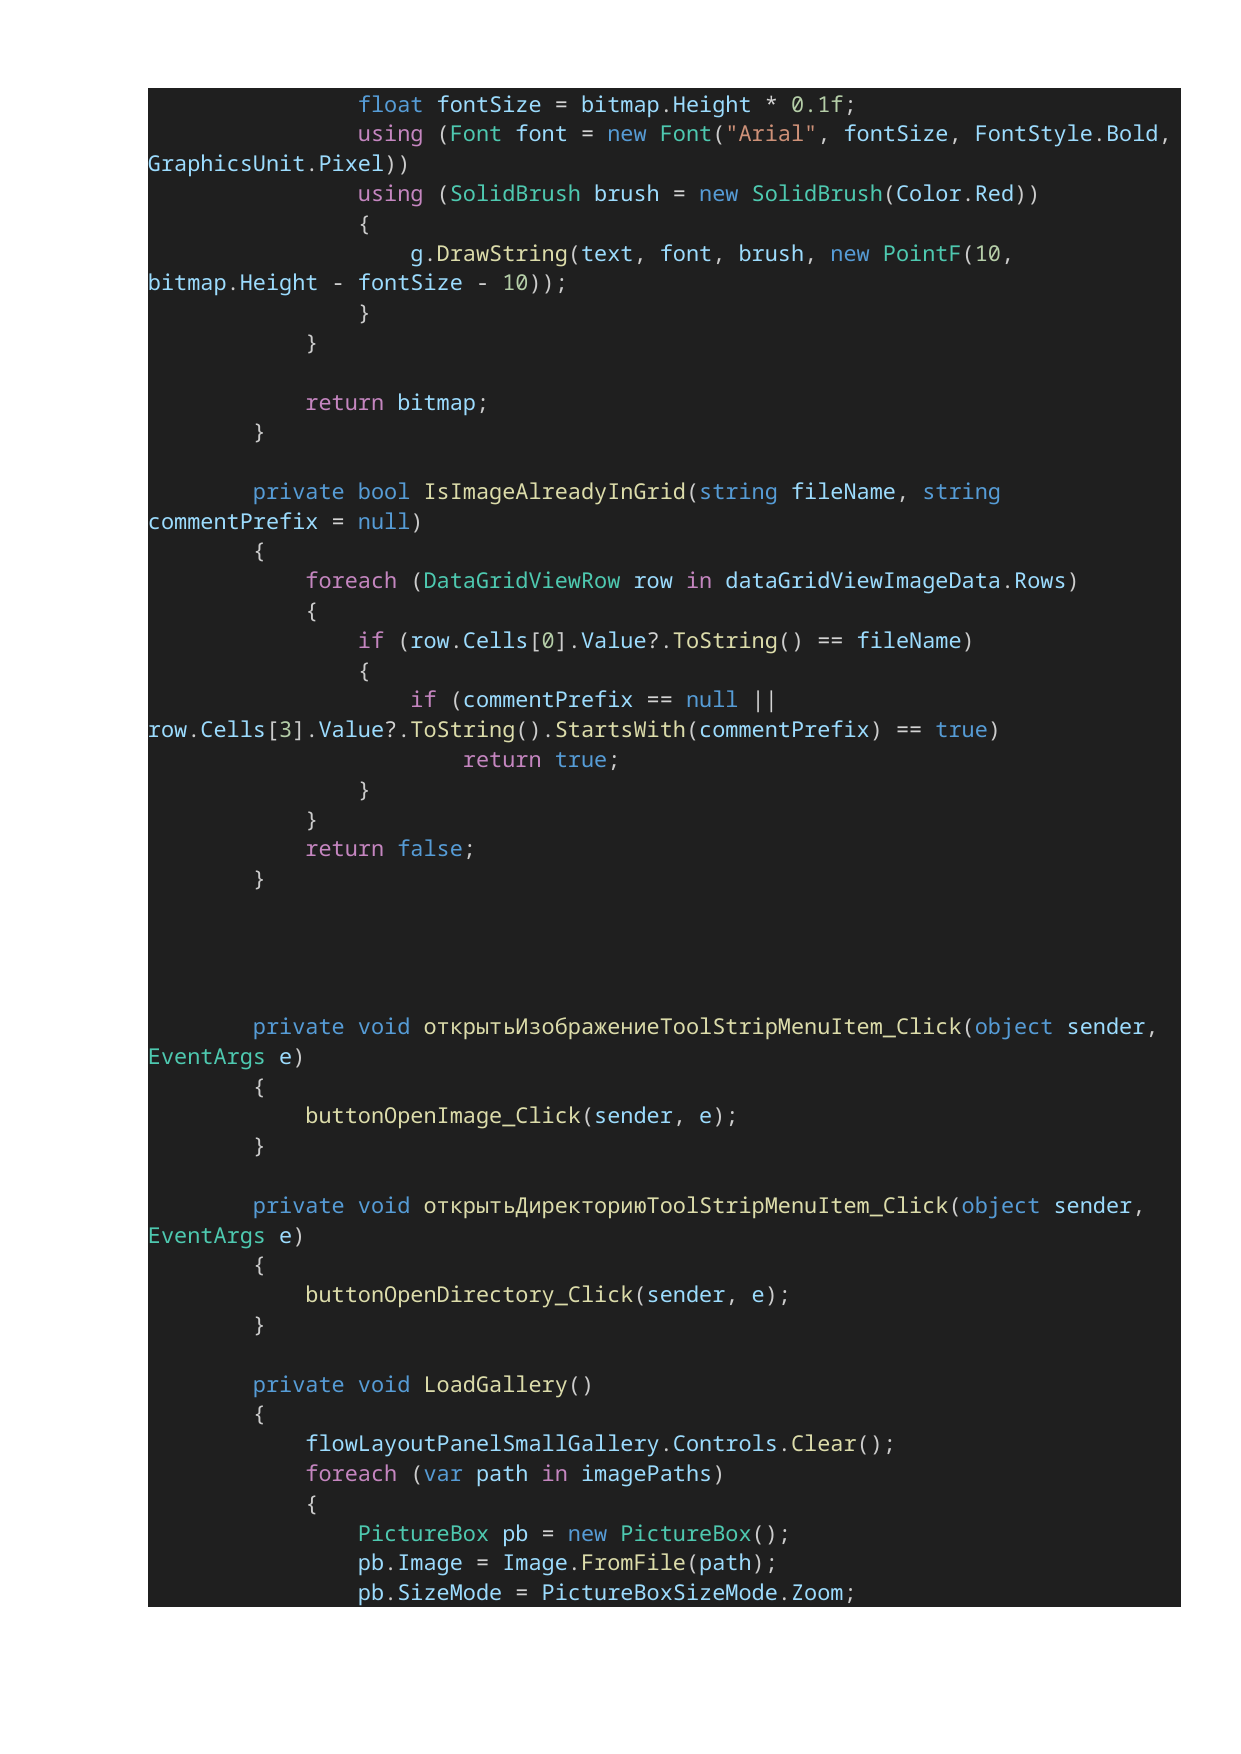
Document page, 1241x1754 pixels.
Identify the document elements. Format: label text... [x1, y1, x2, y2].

text buttonOpenDirectory_Click(sender, e); [148, 1279, 1181, 1309]
text } [148, 803, 1181, 833]
text if (row.Cells[0].Value?.ToString() == fileName) [148, 625, 1181, 654]
text } [148, 327, 1181, 357]
text { [148, 1398, 1181, 1428]
text buttonOpenImage_Click(sender, e); [148, 1100, 1181, 1130]
text { [148, 654, 1181, 684]
text foreach (var path in imagePaths) [148, 1458, 1181, 1488]
text g.DrawString(text, font, brush, new PointF(10, bitmap.Height - fontSize - 10)); [148, 237, 1181, 297]
text } [148, 774, 1181, 803]
text private void открытьИзображениеToolStripMenuItem_Click(object sender, EventArgs e) [148, 1011, 1181, 1071]
text { [148, 535, 1181, 565]
text if (commentPrefix == null || row.Cells[3].Value?.ToString().StartsWith(commentPrefix) == true) [148, 684, 1181, 744]
text { [148, 1071, 1181, 1100]
text foreach (DataGridViewRow row in dataGridViewImageData.Rows) [148, 565, 1181, 595]
text } [148, 416, 1181, 446]
text PictureBox pb = new PictureBox(); [148, 1517, 1181, 1547]
text private bool IsImageAlreadyInGrid(string fileName, string commentPrefix = null) [148, 476, 1181, 535]
text return false; [148, 833, 1181, 863]
text } [148, 863, 1181, 893]
text private void открытьДиректориюToolStripMenuItem_Click(object sender, EventArgs e) [148, 1190, 1181, 1249]
text float fontSize = bitmap.Height * 0.1f; [148, 88, 1181, 118]
text pb.Image = Image.FromFile(path); [148, 1547, 1181, 1577]
text pb.SizeMode = PictureBoxSizeMode.Zoom; [148, 1577, 1181, 1607]
text return true; [148, 744, 1181, 774]
text using (Font font = new Font("Arial", fontSize, FontStyle.Bold, GraphicsUnit.Pixel)) [148, 118, 1181, 178]
text { [148, 1488, 1181, 1517]
text return bitmap; [148, 386, 1181, 416]
text } [148, 1130, 1181, 1160]
text using (SolidBrush brush = new SolidBrush(Color.Red)) [148, 178, 1181, 208]
text } [148, 1309, 1181, 1339]
text { [148, 208, 1181, 237]
text private void LoadGallery() [148, 1368, 1181, 1398]
text { [148, 1249, 1181, 1279]
text { [148, 595, 1181, 625]
text } [148, 297, 1181, 327]
text flowLayoutPanelSmallGallery.Controls.Clear(); [148, 1428, 1181, 1458]
